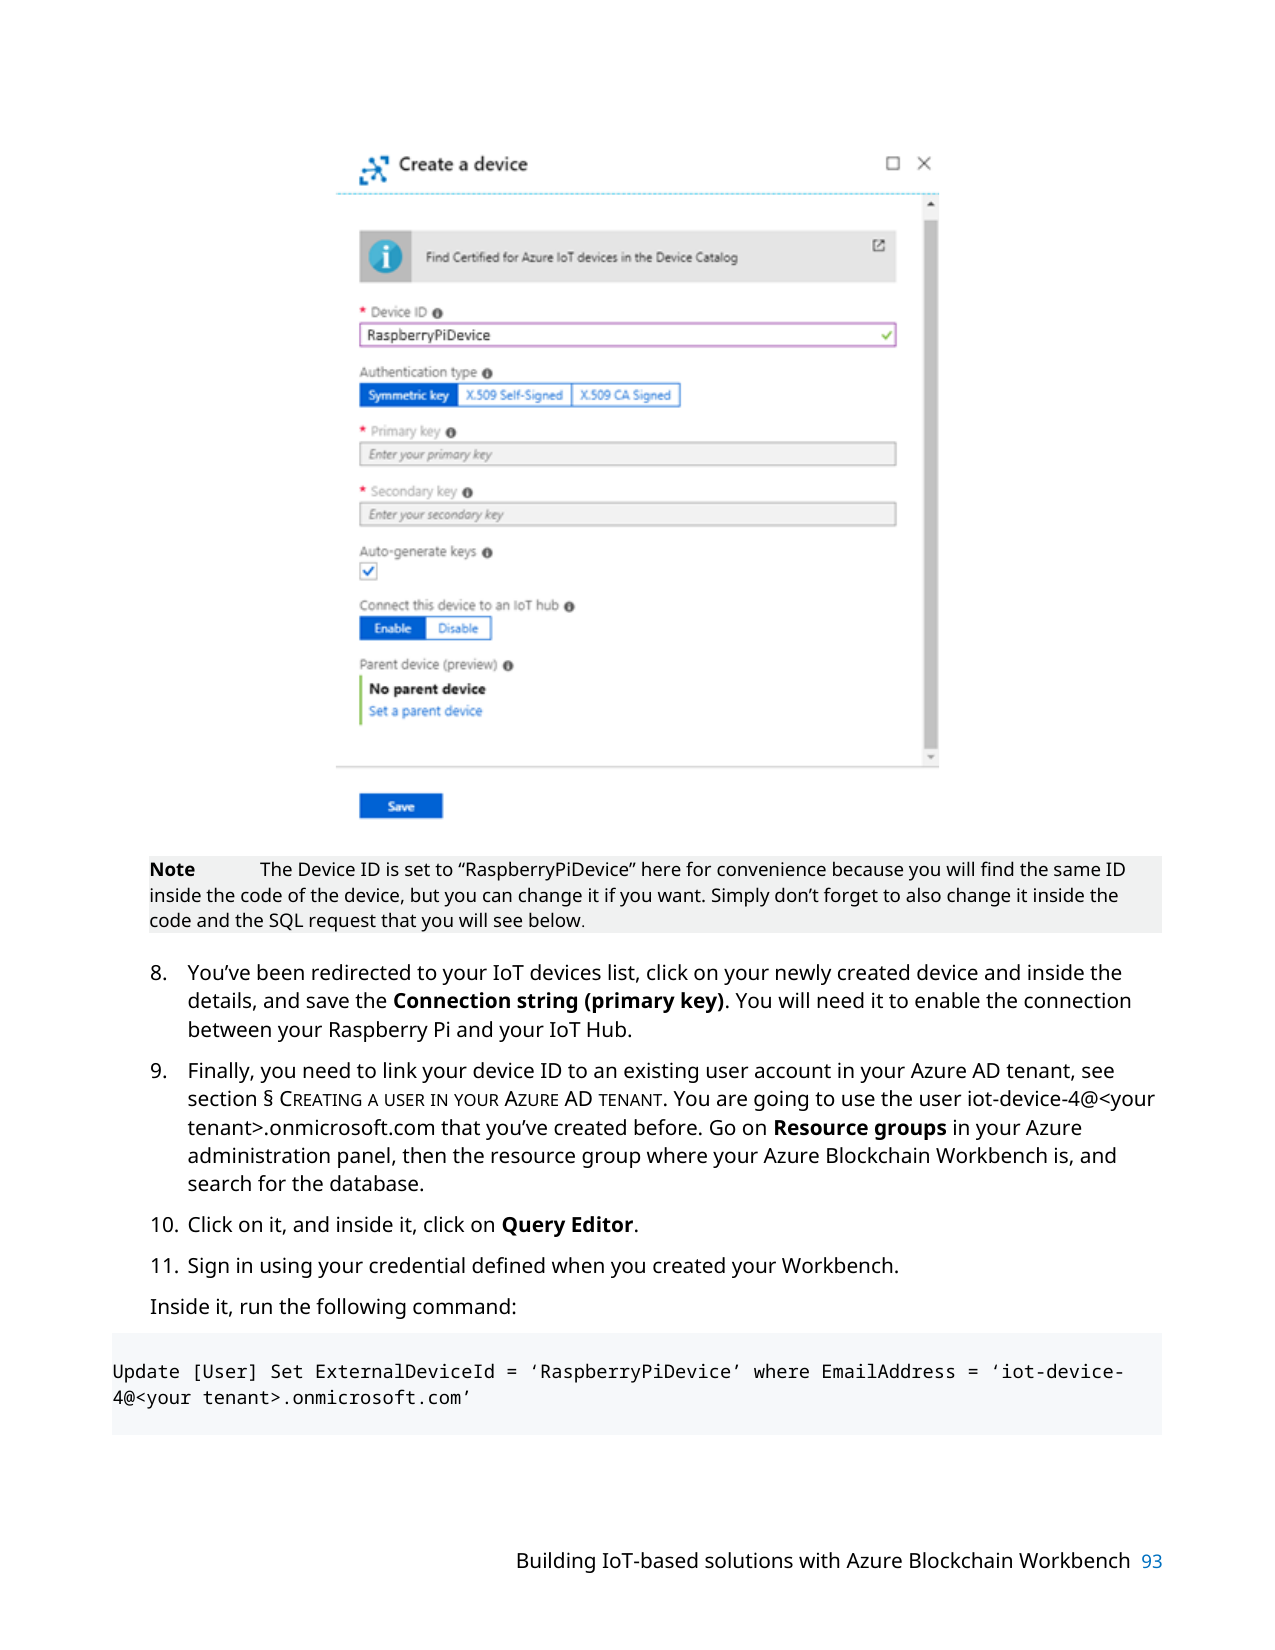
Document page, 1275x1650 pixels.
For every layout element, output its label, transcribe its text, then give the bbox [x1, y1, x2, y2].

list Click on it, and inside it, click on Query Editor. [150, 1211, 1162, 1239]
text Note The Device ID is set to “RaspberryPiDevice” here for convenience because you will find the same ID inside the code of the device, but you can change it if you want. Simply don’t forget to also change it inside the code and the SQL request that you will see below. [149, 856, 1162, 933]
list Finally, you need to link your device ID to an existing user account in your Azure AD tenant, see section § Creating a user in your Azure AD tenant. You are going to use the user iot-device-4@<your tenant>.onmicrosoft.com that you’ve created before. Go on Resource groups in your Azure administration panel, then the resource group where your Azure Blockchain Workbench is, and search for the database. [150, 1056, 1162, 1198]
picture [335, 150, 940, 832]
list Sign in using your credential defined when you created your Workbench. [150, 1251, 1162, 1280]
text Inside it, run the following command: [150, 1292, 1162, 1321]
list You’ve been redirected to your IoT devices list, click on your newly created device and inside the details, and save the Connection string (primary key). You will need it to enable the connection between your Raspberry Pi and your IoT Hub. [150, 958, 1162, 1043]
text Update [User] Set ExternalDeviceId = ‘RaspberryPiDevice’ where EmailAddress = ‘iot-device-4@<your tenant>.onmicrosoft.com’ [112, 1359, 1162, 1410]
